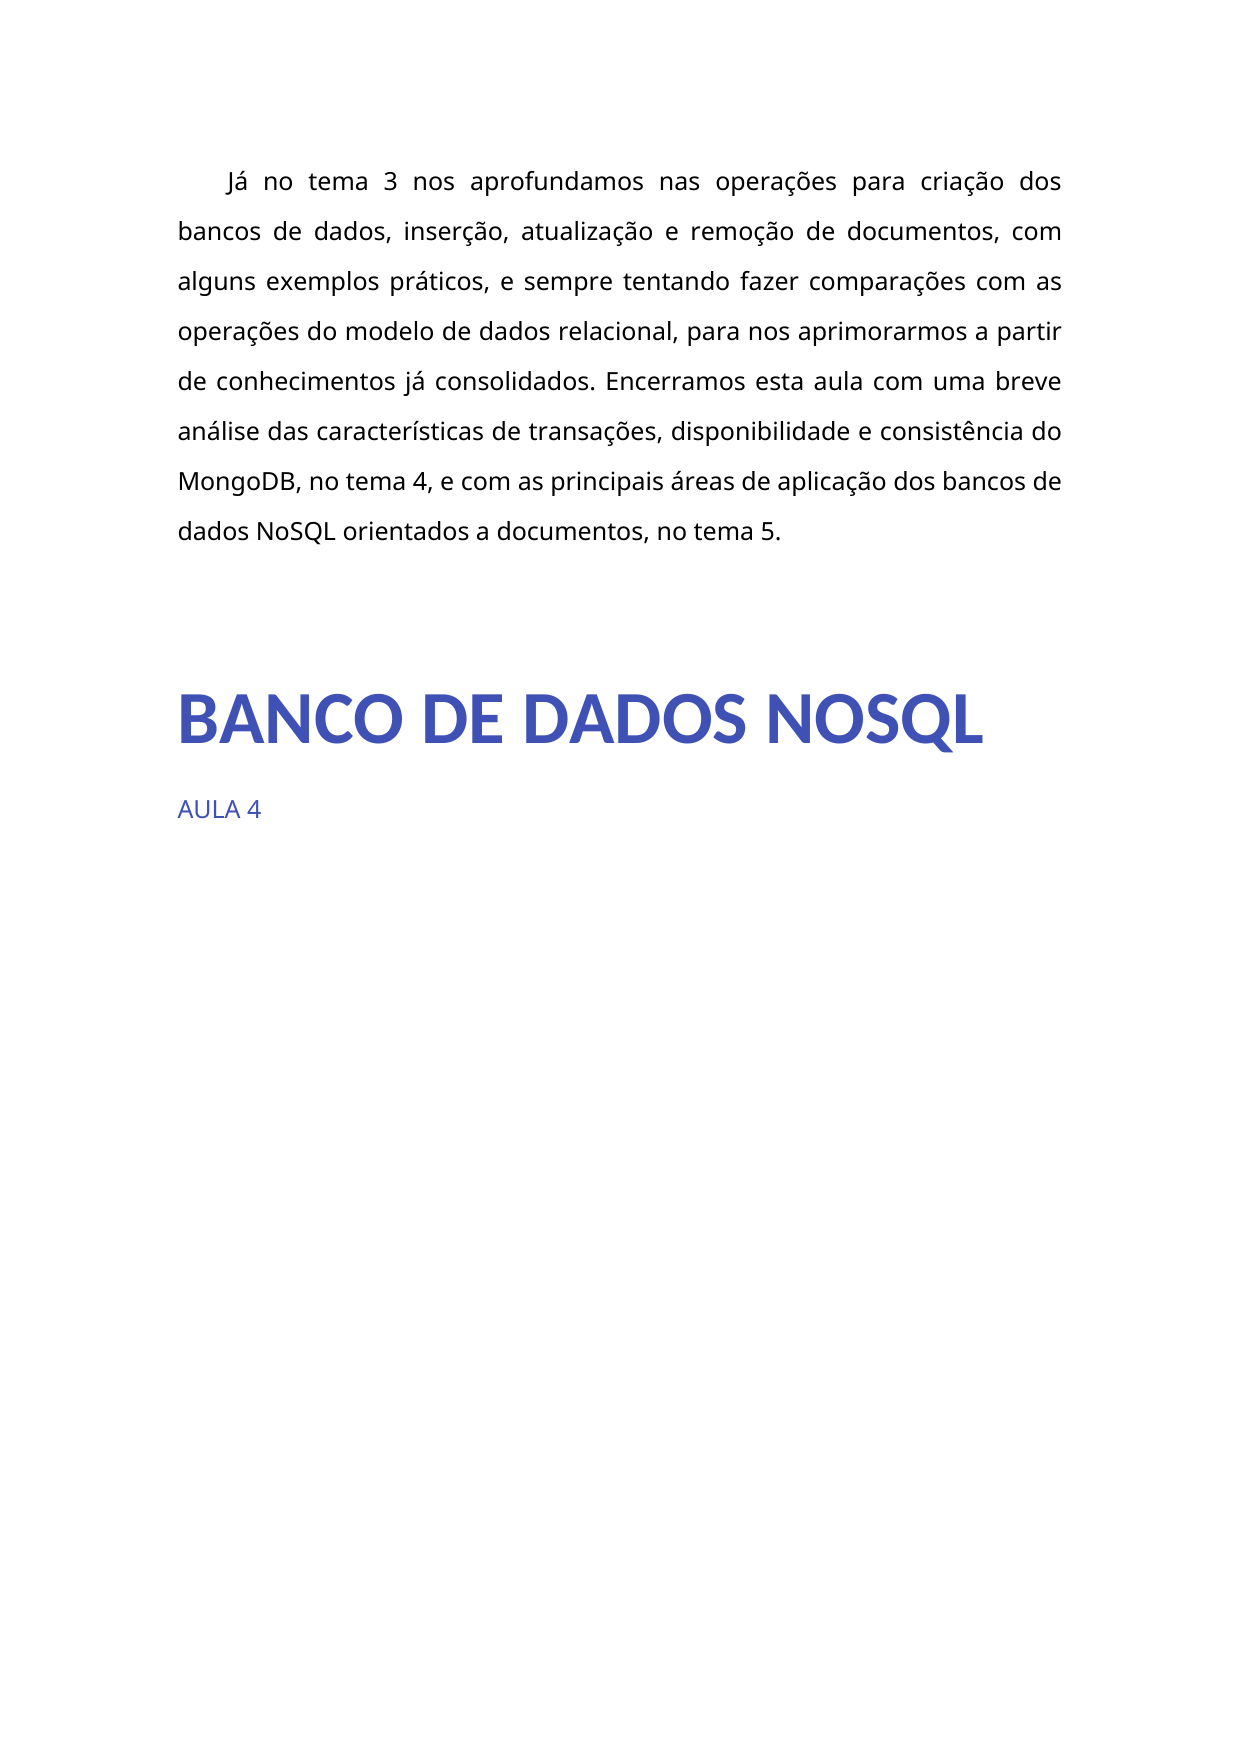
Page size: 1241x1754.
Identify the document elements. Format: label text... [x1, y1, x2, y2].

text Já no tema 3 nos aprofundamos nas operações para criação dos bancos de dados, inserção, atualização e remoção de documentos, com alguns exemplos práticos, e sempre tentando fazer comparações com as operações do modelo de dados relacional, para nos aprimorarmos a partir de conhecimentos já consolidados. Encerramos esta aula com uma breve análise das características de transações, disponibilidade e consistência do MongoDB, no tema 4, e com as principais áreas de aplicação dos bancos de dados NoSQL orientados a documentos, no tema 5. [177, 148, 1063, 548]
text BANCO DE DADOS NOSQL [177, 671, 1063, 762]
text AULA 4 [177, 791, 1063, 825]
